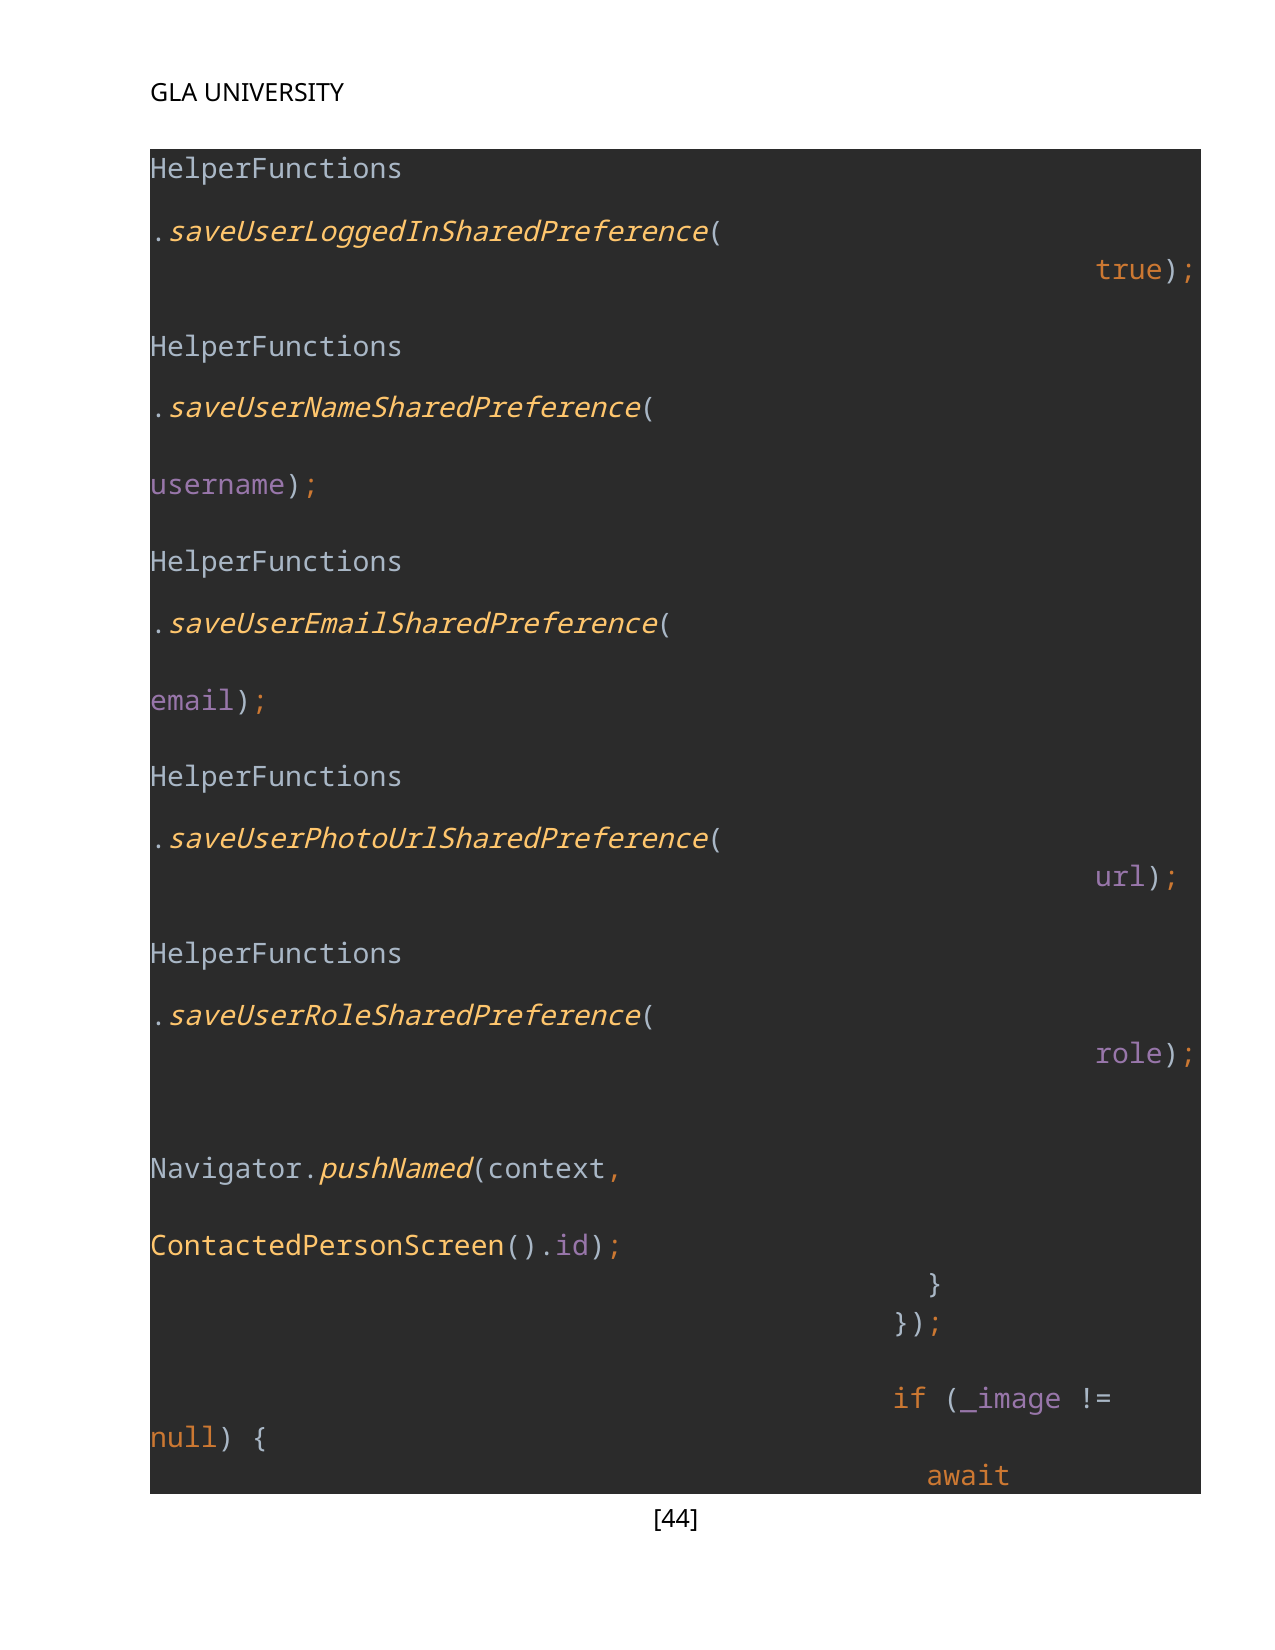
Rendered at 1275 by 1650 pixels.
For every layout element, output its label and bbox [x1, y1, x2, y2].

text [150, 149, 1201, 1494]
